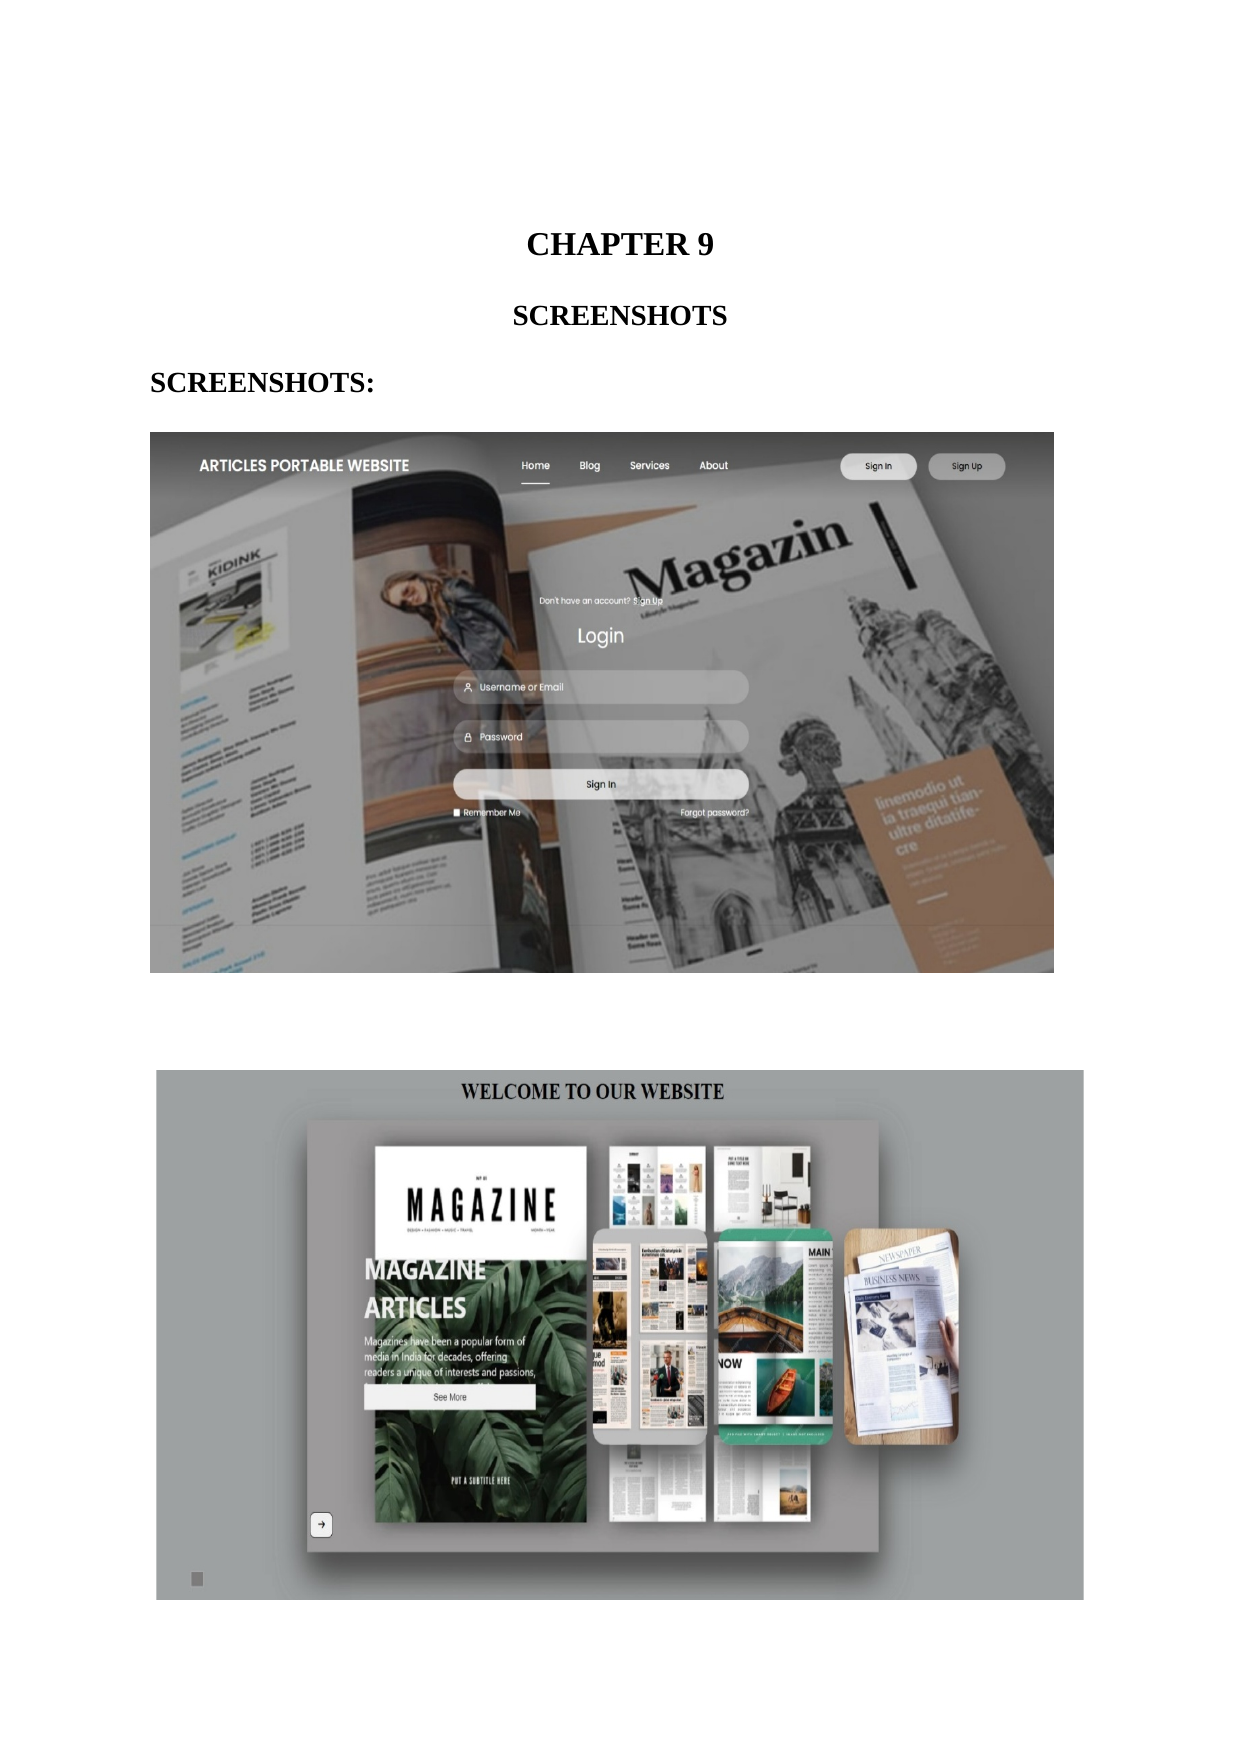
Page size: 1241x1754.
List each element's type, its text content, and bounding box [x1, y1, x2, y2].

text SCREENSHOTS: [150, 365, 1090, 399]
picture [156, 1070, 1084, 1600]
text SCREENSHOTS [150, 298, 1090, 332]
text CHAPTER 9 [150, 224, 1090, 262]
picture [150, 432, 1054, 973]
